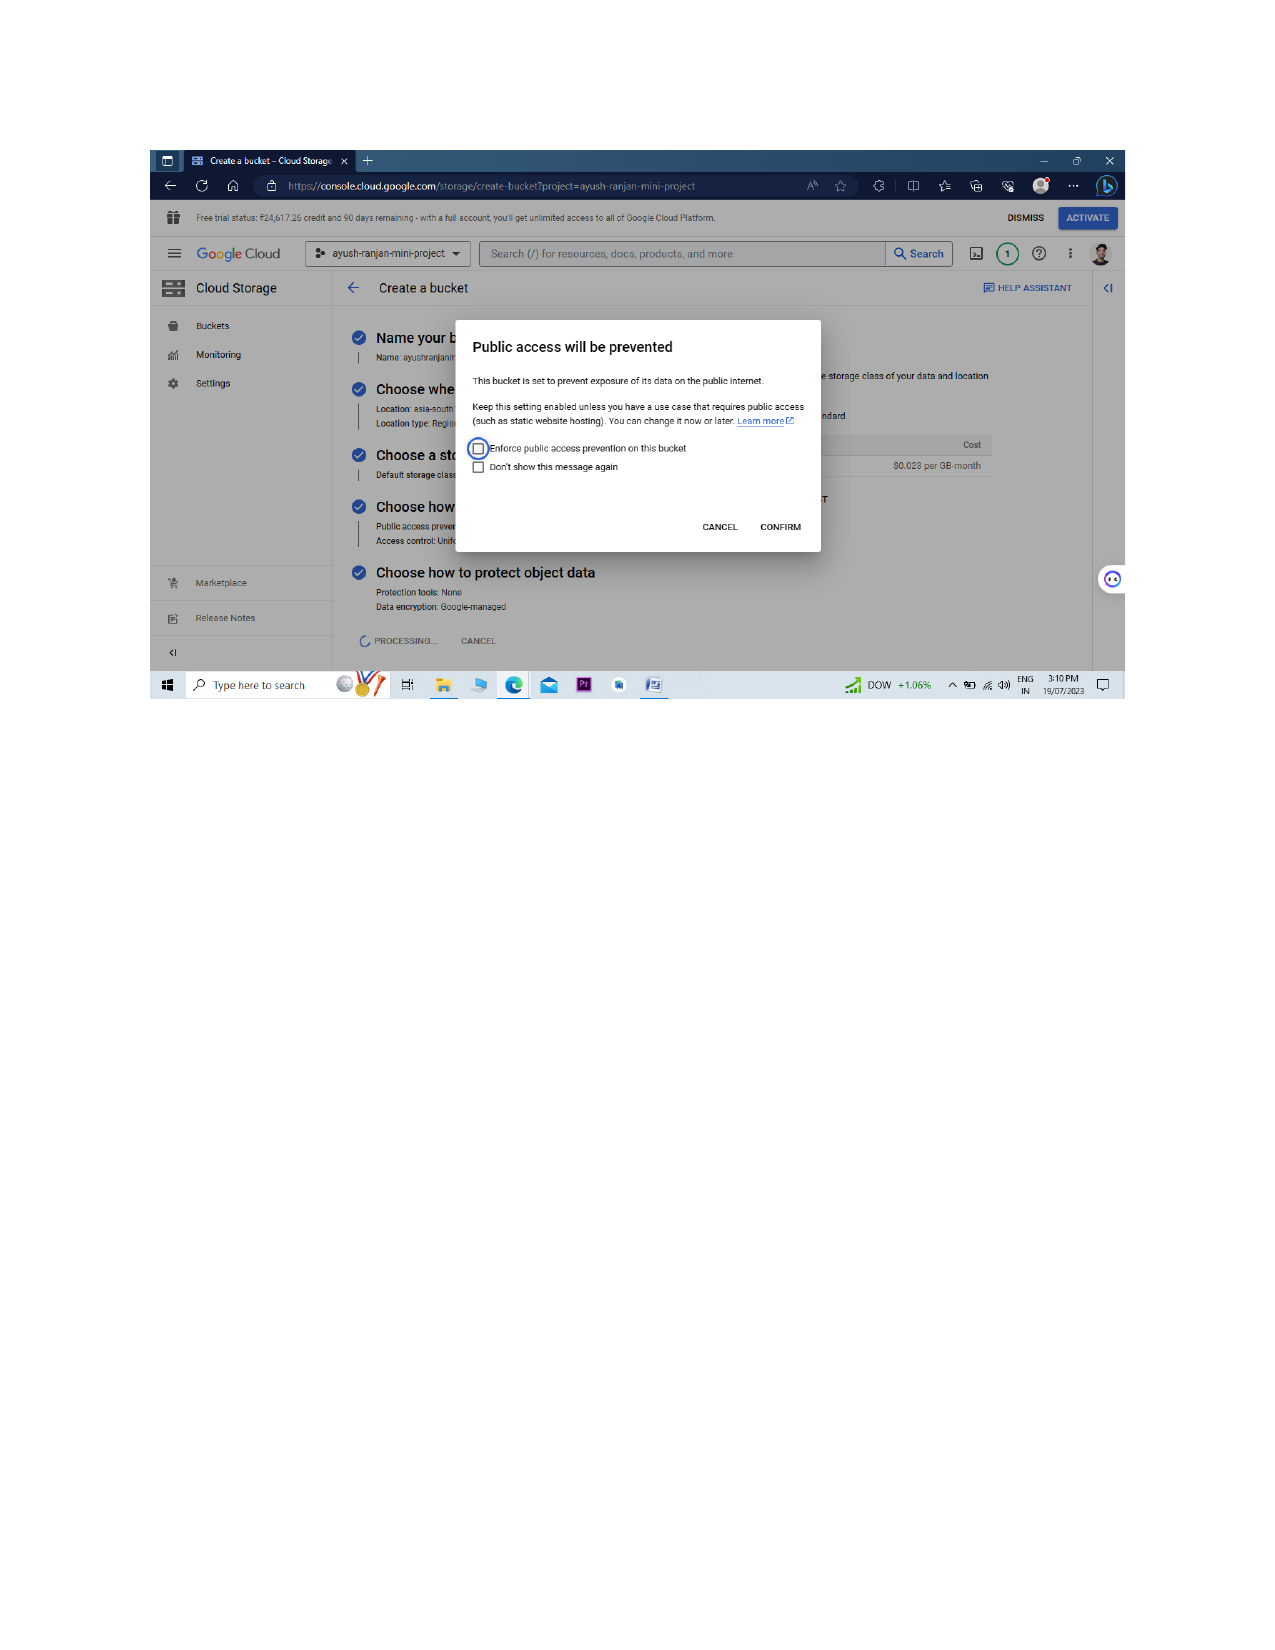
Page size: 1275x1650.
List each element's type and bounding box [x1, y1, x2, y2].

picture [150, 150, 1125, 699]
